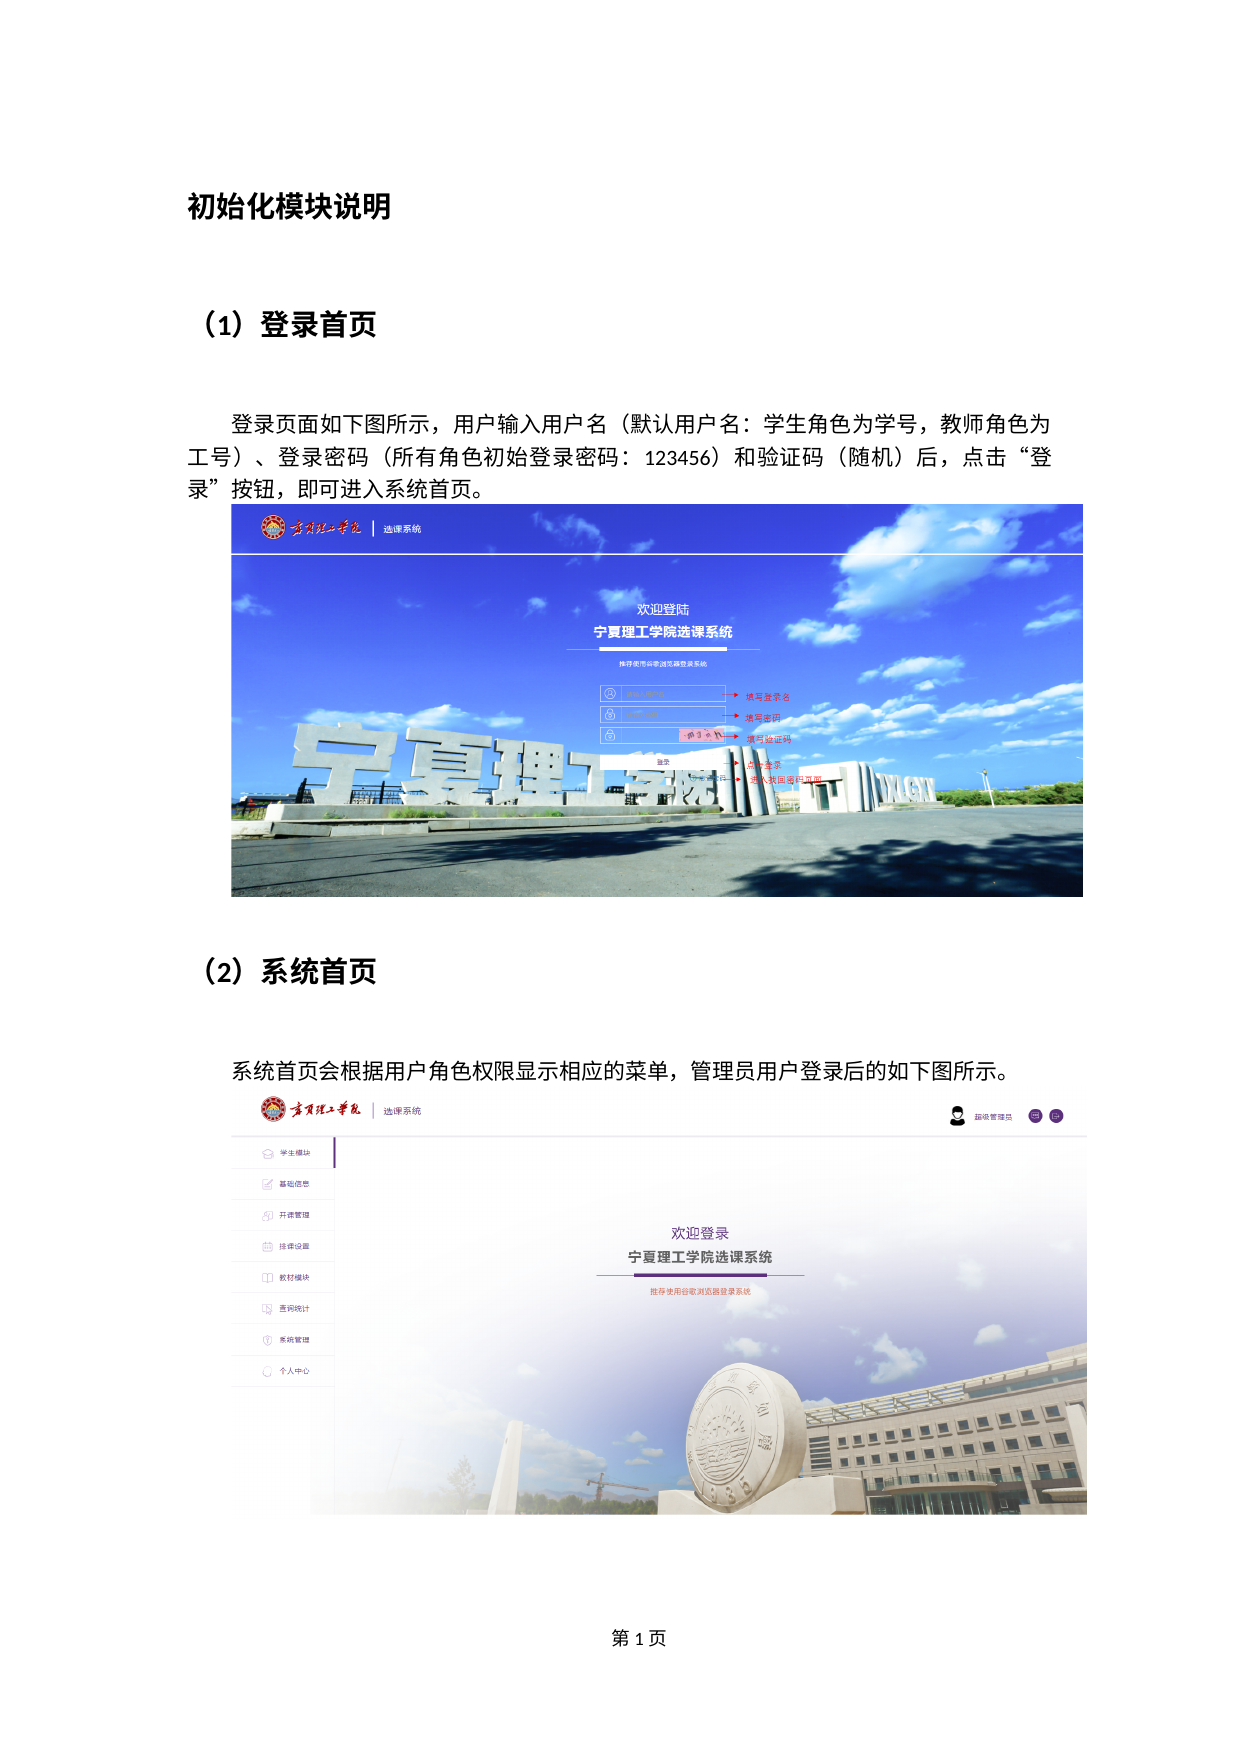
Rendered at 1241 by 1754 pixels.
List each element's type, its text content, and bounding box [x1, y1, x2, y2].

picture [231, 1086, 1087, 1519]
subtitle 初始化模块说明 [187, 172, 1053, 237]
text 系统首页会根据用户角色权限显示相应的菜单，管理员用户登录后的如下图所示。 [187, 1054, 1053, 1086]
subtitle （2）系统首页 [187, 937, 1053, 1002]
subtitle （1）登录首页 [187, 290, 1053, 355]
picture [231, 504, 1083, 897]
text 登录页面如下图所示，用户输入用户名（默认用户名：学生角色为学号，教师角色为工号）、登录密码（所有角色初始登录密码：123456）和验证码（随机）后，点击“登录”按钮，即可进入系统首页。 [187, 407, 1053, 504]
